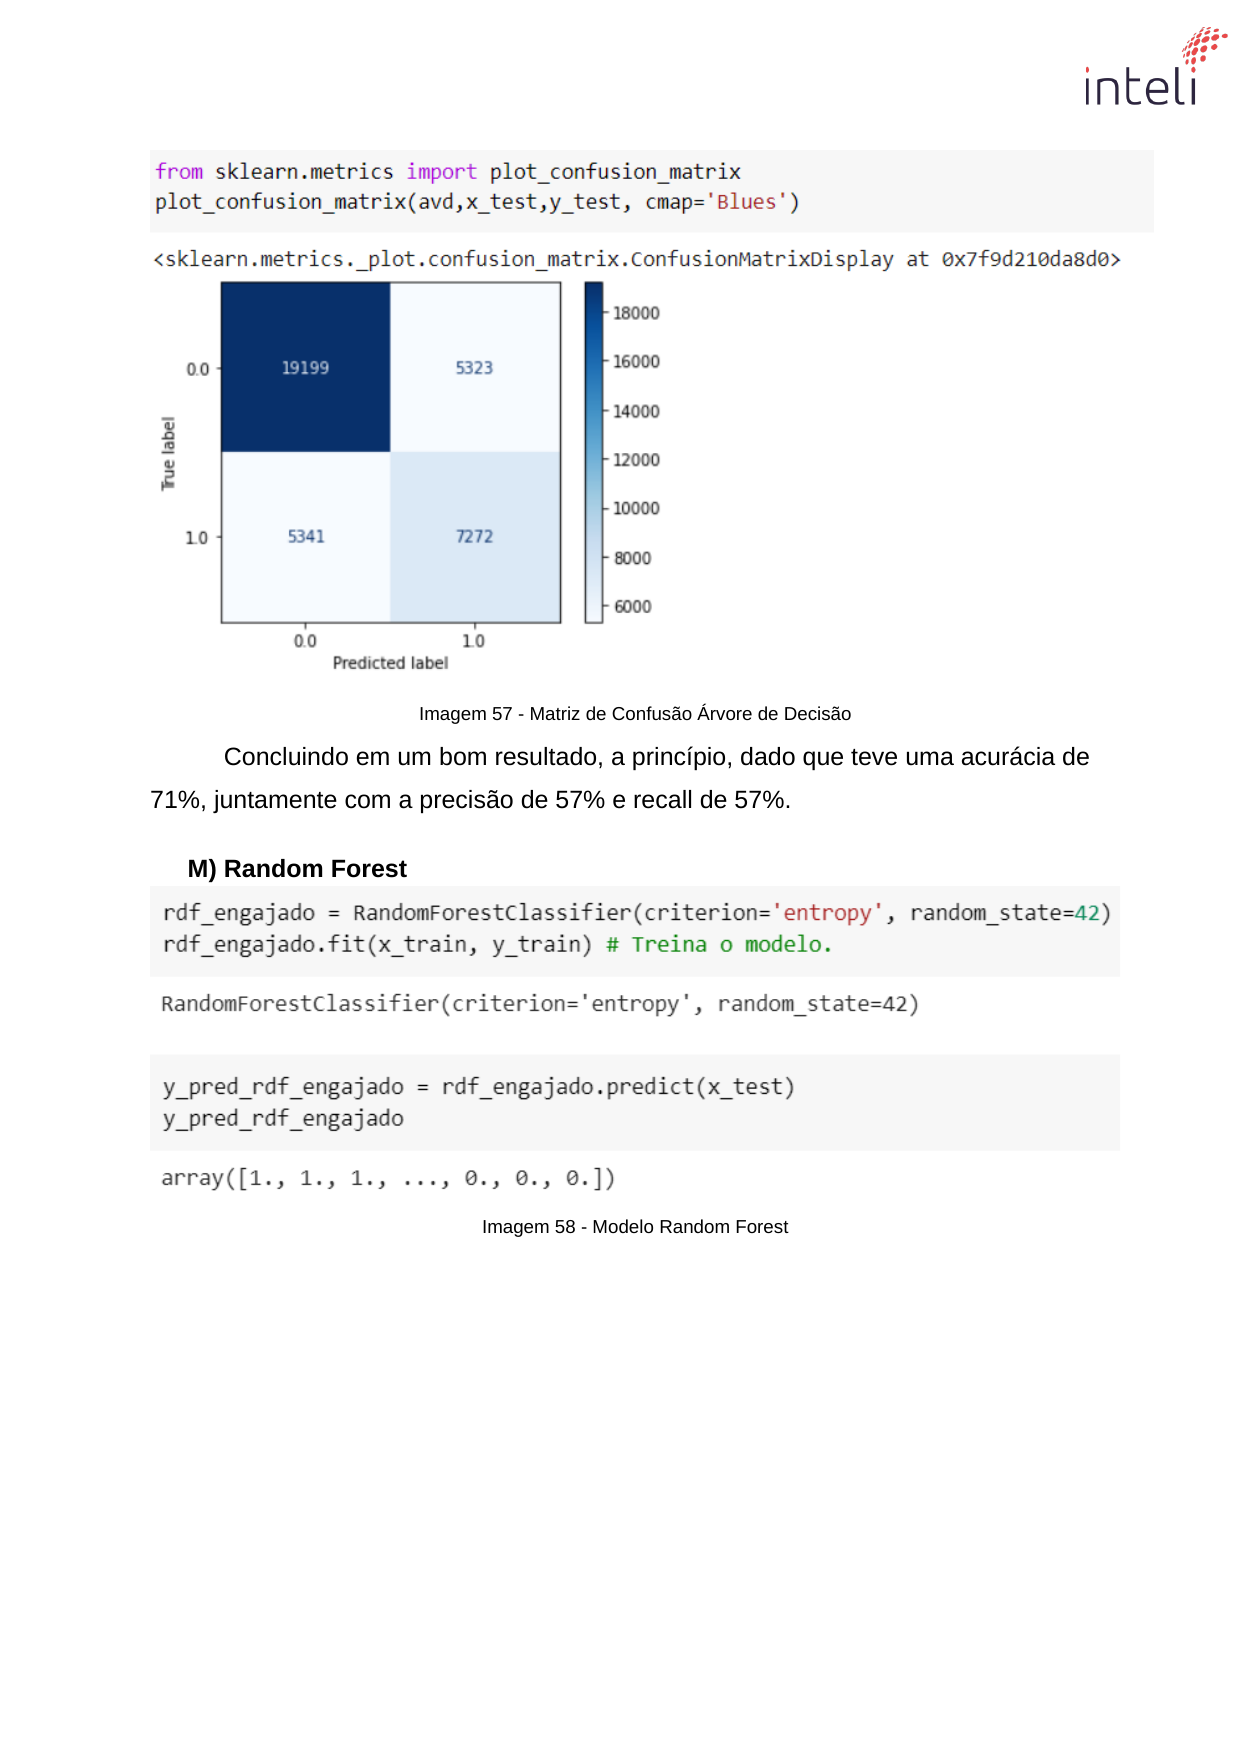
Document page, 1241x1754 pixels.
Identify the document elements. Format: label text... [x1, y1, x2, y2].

picture [150, 886, 1121, 1197]
subtitle Random Forest [187, 854, 1120, 882]
text Imagem 58 - Modelo Random Forest [150, 1216, 1120, 1238]
text Concluindo em um bom resultado, a princípio, dado que teve uma acurácia de 71%, juntamente com a precisão de 57% e recall de 57%. [150, 742, 1120, 814]
picture [1086, 27, 1228, 105]
text Imagem 57 - Matriz de Confusão Árvore de Decisão [150, 702, 1120, 724]
picture [150, 150, 1154, 684]
